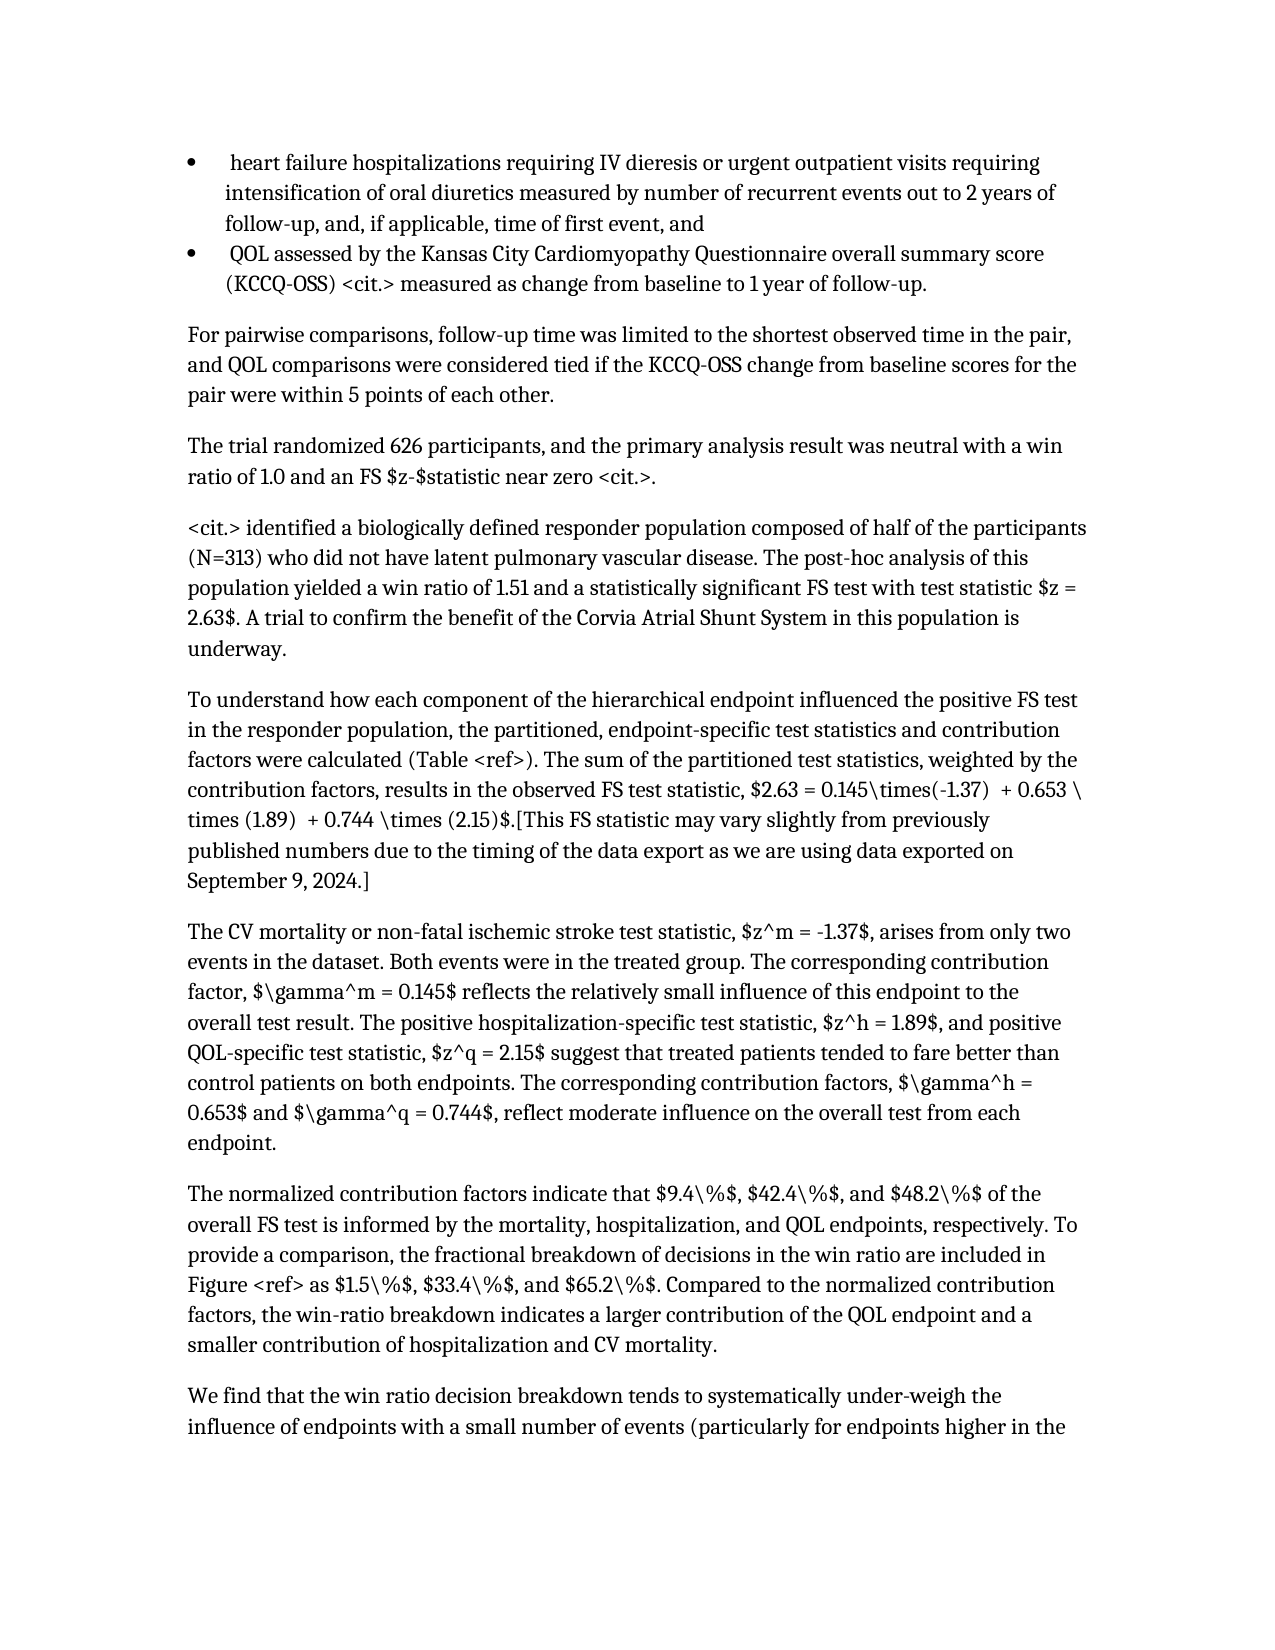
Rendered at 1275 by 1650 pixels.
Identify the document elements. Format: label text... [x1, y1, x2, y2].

text The CV mortality or non-fatal ischemic stroke test statistic, $z^m = -1.37$, arises from only two events in the dataset. Both events were in the treated group. The corresponding contribution factor, $\gamma^m = 0.145$ reflects the relatively small influence of this endpoint to the overall test result. The positive hospitalization-specific test statistic, $z^h = 1.89$, and positive QOL-specific test statistic, $z^q = 2.15$ suggest that treated patients tended to fare better than control patients on both endpoints. The corresponding contribution factors, $\gamma^h = 0.653$ and $\gamma^q = 0.744$, reflect moderate influence on the overall test from each endpoint. [187, 919, 1087, 1157]
text The trial randomized 626 participants, and the primary analysis result was neutral with a win ratio of 1.0 and an FS $z-$statistic near zero <cit.>. [187, 433, 1087, 490]
text The normalized contribution factors indicate that $9.4\%$, $42.4\%$, and $48.2\%$ of the overall FS test is informed by the mortality, hospitalization, and QOL endpoints, respectively. To provide a comparison, the fractional breakdown of decisions in the win ratio are included in Figure <ref> as $1.5\%$, $33.4\%$, and $65.2\%$. Compared to the normalized contribution factors, the win-ratio breakdown indicates a larger contribution of the QOL endpoint and a smaller contribution of hospitalization and CV mortality. [187, 1181, 1087, 1359]
list heart failure hospitalizations requiring IV dieresis or urgent outpatient visits requiring intensification of oral diuretics measured by number of recurrent events out to 2 years of follow-up, and, if applicable, time of first event, and [187, 150, 1087, 237]
text To understand how each component of the hierarchical endpoint influenced the positive FS test in the responder population, the partitioned, endpoint-specific test statistics and contribution factors were calculated (Table <ref>). The sum of the partitioned test statistics, weighted by the contribution factors, results in the observed FS test statistic, $2.63 = 0.145\times(-1.37) + 0.653 \times (1.89) + 0.744 \times (2.15)$.[This FS statistic may vary slightly from previously published numbers due to the timing of the data export as we are using data exported on September 9, 2024.] [187, 686, 1087, 894]
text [187, 1383, 1087, 1440]
text <cit.> identified a biologically defined responder population composed of half of the participants (N=313) who did not have latent pulmonary vascular disease. The post-hoc analysis of this population yielded a win ratio of 1.51 and a statistically significant FS test with test statistic $z = 2.63$. A trial to confirm the benefit of the Corvia Atrial Shunt System in this population is underway. [187, 514, 1087, 662]
list QOL assessed by the Kansas City Cardiomyopathy Questionnaire overall summary score (KCCQ-OSS) <cit.> measured as change from baseline to 1 year of follow-up. [187, 241, 1087, 297]
text For pairwise comparisons, follow-up time was limited to the shortest observed time in the pair, and QOL comparisons were considered tied if the KCCQ-OSS change from baseline scores for the pair were within 5 points of each other. [187, 322, 1087, 409]
